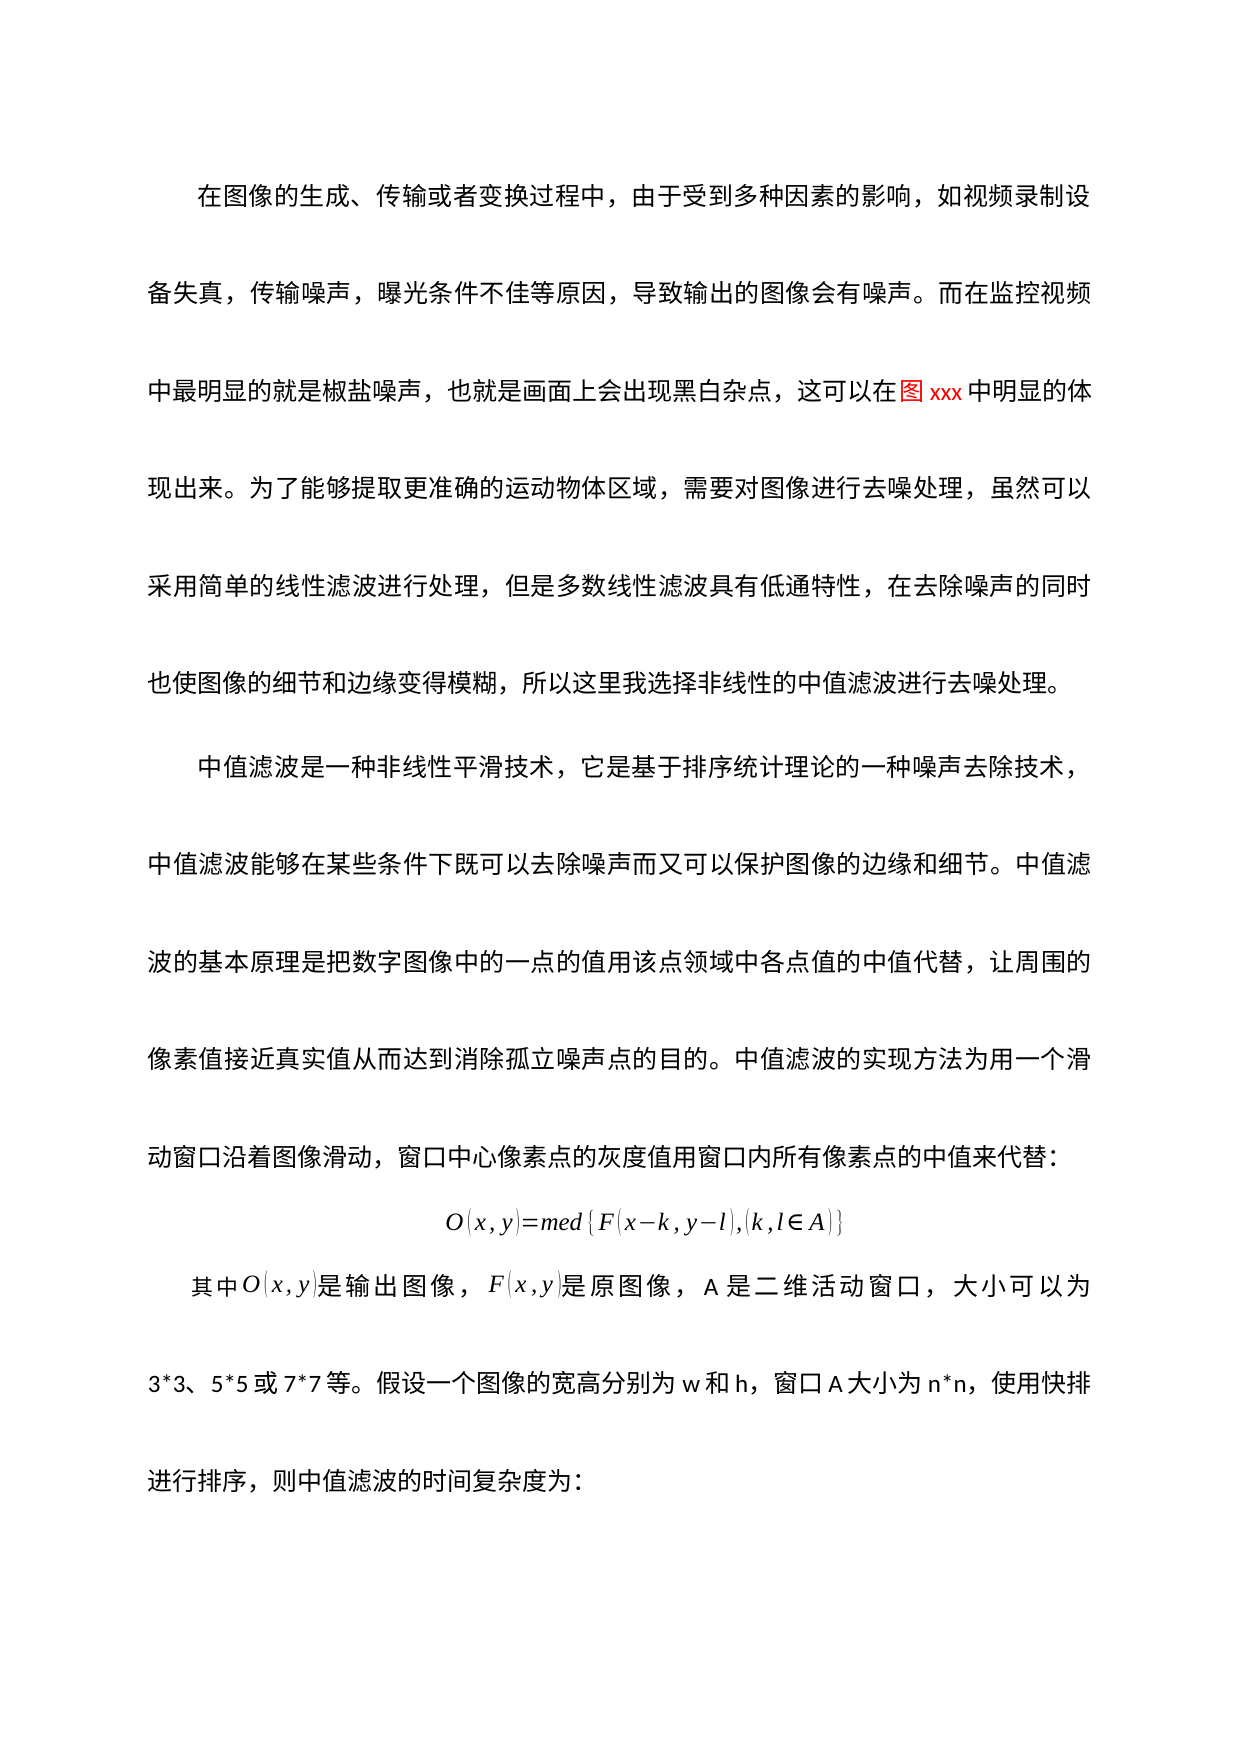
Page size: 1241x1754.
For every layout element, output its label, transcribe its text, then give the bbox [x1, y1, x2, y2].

text 中值滤波是一种非线性平滑技术，它是基于排序统计理论的一种噪声去除技术，中值滤波能够在某些条件下既可以去除噪声而又可以保护图像的边缘和细节。中值滤波的基本原理是把数字图像中的一点的值用该点领域中各点值的中值代替，让周围的像素值接近真实值从而达到消除孤立噪声点的目的。中值滤波的实现方法为用一个滑动窗口沿着图像滑动，窗口中心像素点的灰度值用窗口内所有像素点的中值来代替： [148, 733, 1092, 1188]
text 其中是输出图像，是原图像，A是二维活动窗口，大小可以为3*3、5*5或7*7等。假设一个图像的宽高分别为w和h，窗口A大小为n*n，使用快排进行排序，则中值滤波的时间复杂度为： [148, 1252, 1092, 1512]
text 在图像的生成、传输或者变换过程中，由于受到多种因素的影响，如视频录制设备失真，传输噪声，曝光条件不佳等原因，导致输出的图像会有噪声。而在监控视频中最明显的就是椒盐噪声，也就是画面上会出现黑白杂点，这可以在图xxx中明显的体现出来。为了能够提取更准确的运动物体区域，需要对图像进行去噪处理，虽然可以采用简单的线性滤波进行处理，但是多数线性滤波具有低通特性，在去除噪声的同时也使图像的细节和边缘变得模糊，所以这里我选择非线性的中值滤波进行去噪处理。 [148, 162, 1092, 714]
